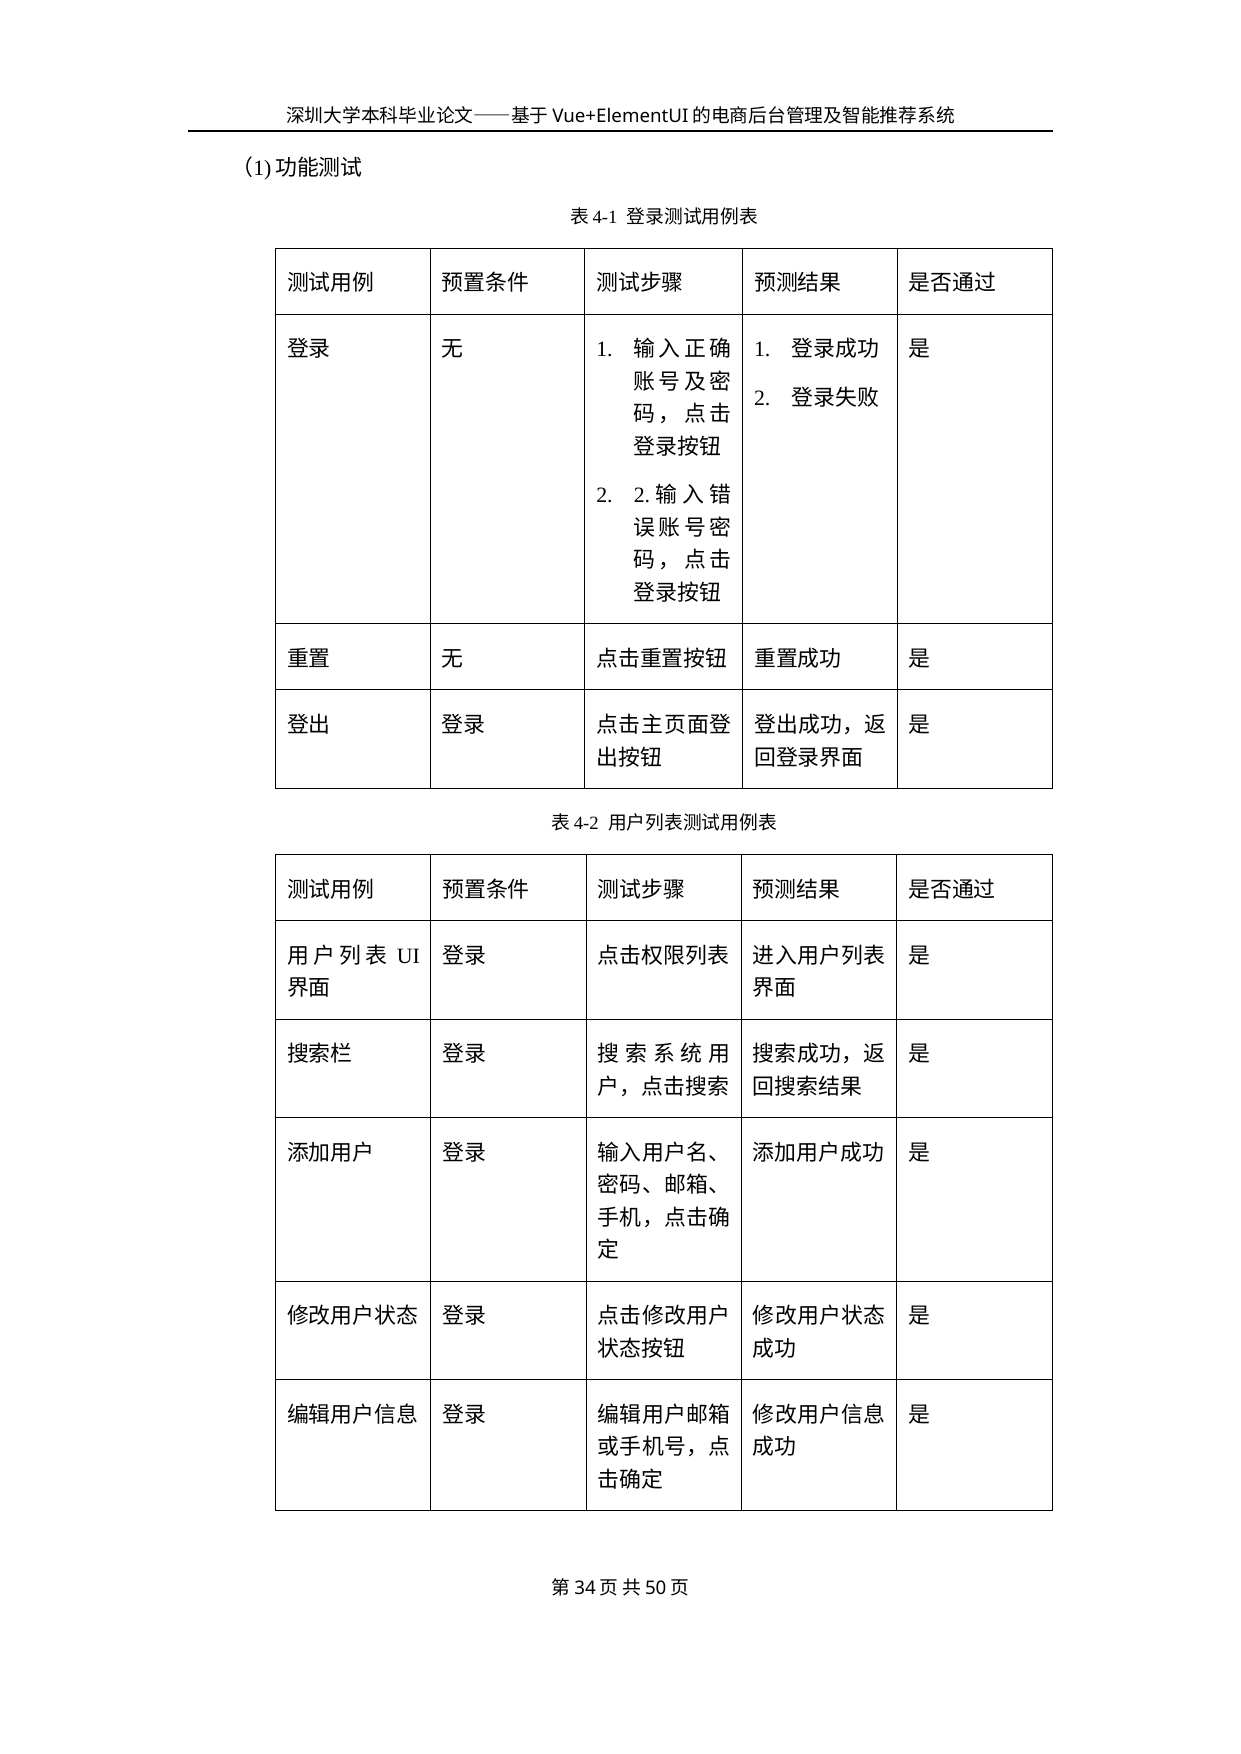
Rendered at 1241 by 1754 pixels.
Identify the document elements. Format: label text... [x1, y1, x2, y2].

table_cell 添加用户 [276, 1118, 430, 1281]
list 功能测试 [231, 150, 1053, 182]
table_cell 是 [898, 315, 1052, 623]
table_header 测试用例 [276, 855, 430, 920]
table_header 预置条件 [431, 249, 584, 313]
table_header 测试步骤 [585, 249, 742, 313]
table_cell 搜索系统用户，点击搜索 [587, 1020, 741, 1117]
table_cell 无 [431, 624, 584, 689]
table_header 测试用例 [276, 249, 430, 313]
table_cell 搜索成功，返回搜索结果 [742, 1020, 896, 1117]
table_header 测试步骤 [587, 855, 741, 920]
table_cell 搜索栏 [276, 1020, 430, 1117]
table_cell 点击重置按钮 [585, 624, 742, 689]
table_cell 输入正确账号及密码，点击登录按钮 2.输入错误账号密码，点击登录按钮 [585, 315, 742, 623]
table_cell 是 [897, 1020, 1052, 1117]
table_cell 编辑用户邮箱或手机号，点击确定 [587, 1380, 741, 1510]
table_cell 登录成功 登录失败 [743, 315, 897, 623]
table_cell 重置 [276, 624, 430, 689]
table_cell 点击权限列表 [587, 921, 741, 1018]
table_cell 登录 [431, 1020, 586, 1117]
table_cell 点击主页面登出按钮 [585, 690, 742, 788]
table_cell 修改用户状态 [276, 1282, 430, 1379]
table_cell 点击修改用户状态按钮 [587, 1282, 741, 1379]
table_cell 登录 [431, 1282, 586, 1379]
table_cell 进入用户列表界面 [742, 921, 896, 1018]
table_cell 登录 [431, 690, 584, 788]
table_cell 输入用户名、密码、邮箱、手机，点击确定 [587, 1118, 741, 1281]
table_cell 添加用户成功 [742, 1118, 896, 1281]
table_header 预测结果 [743, 249, 897, 313]
table_cell 登录 [431, 1118, 586, 1281]
table_header 预置条件 [431, 855, 586, 920]
table_cell 是 [898, 690, 1052, 788]
table_cell 用户列表UI界面 [276, 921, 430, 1018]
table_header 预测结果 [742, 855, 896, 920]
table_cell 登出成功，返回登录界面 [743, 690, 897, 788]
table_header 是否通过 [898, 249, 1052, 313]
table_cell 修改用户信息成功 [742, 1380, 896, 1510]
table_cell 登出 [276, 690, 430, 788]
table_cell 是 [897, 921, 1052, 1018]
table_cell 是 [897, 1118, 1052, 1281]
list 表4-1 登录测试用例表 [275, 199, 1053, 231]
table_cell 修改用户状态成功 [742, 1282, 896, 1379]
table_cell 编辑用户信息 [276, 1380, 430, 1510]
table_cell 无 [431, 315, 584, 623]
table_cell 是 [897, 1282, 1052, 1379]
table_cell 重置成功 [743, 624, 897, 689]
table_cell 登录 [276, 315, 430, 623]
table_header 是否通过 [897, 855, 1052, 920]
table_cell 是 [898, 624, 1052, 689]
table_cell 是 [897, 1380, 1052, 1510]
list 表4-2 用户列表测试用例表 [275, 805, 1053, 838]
table_cell 登录 [431, 921, 586, 1018]
table_cell 登录 [431, 1380, 586, 1510]
